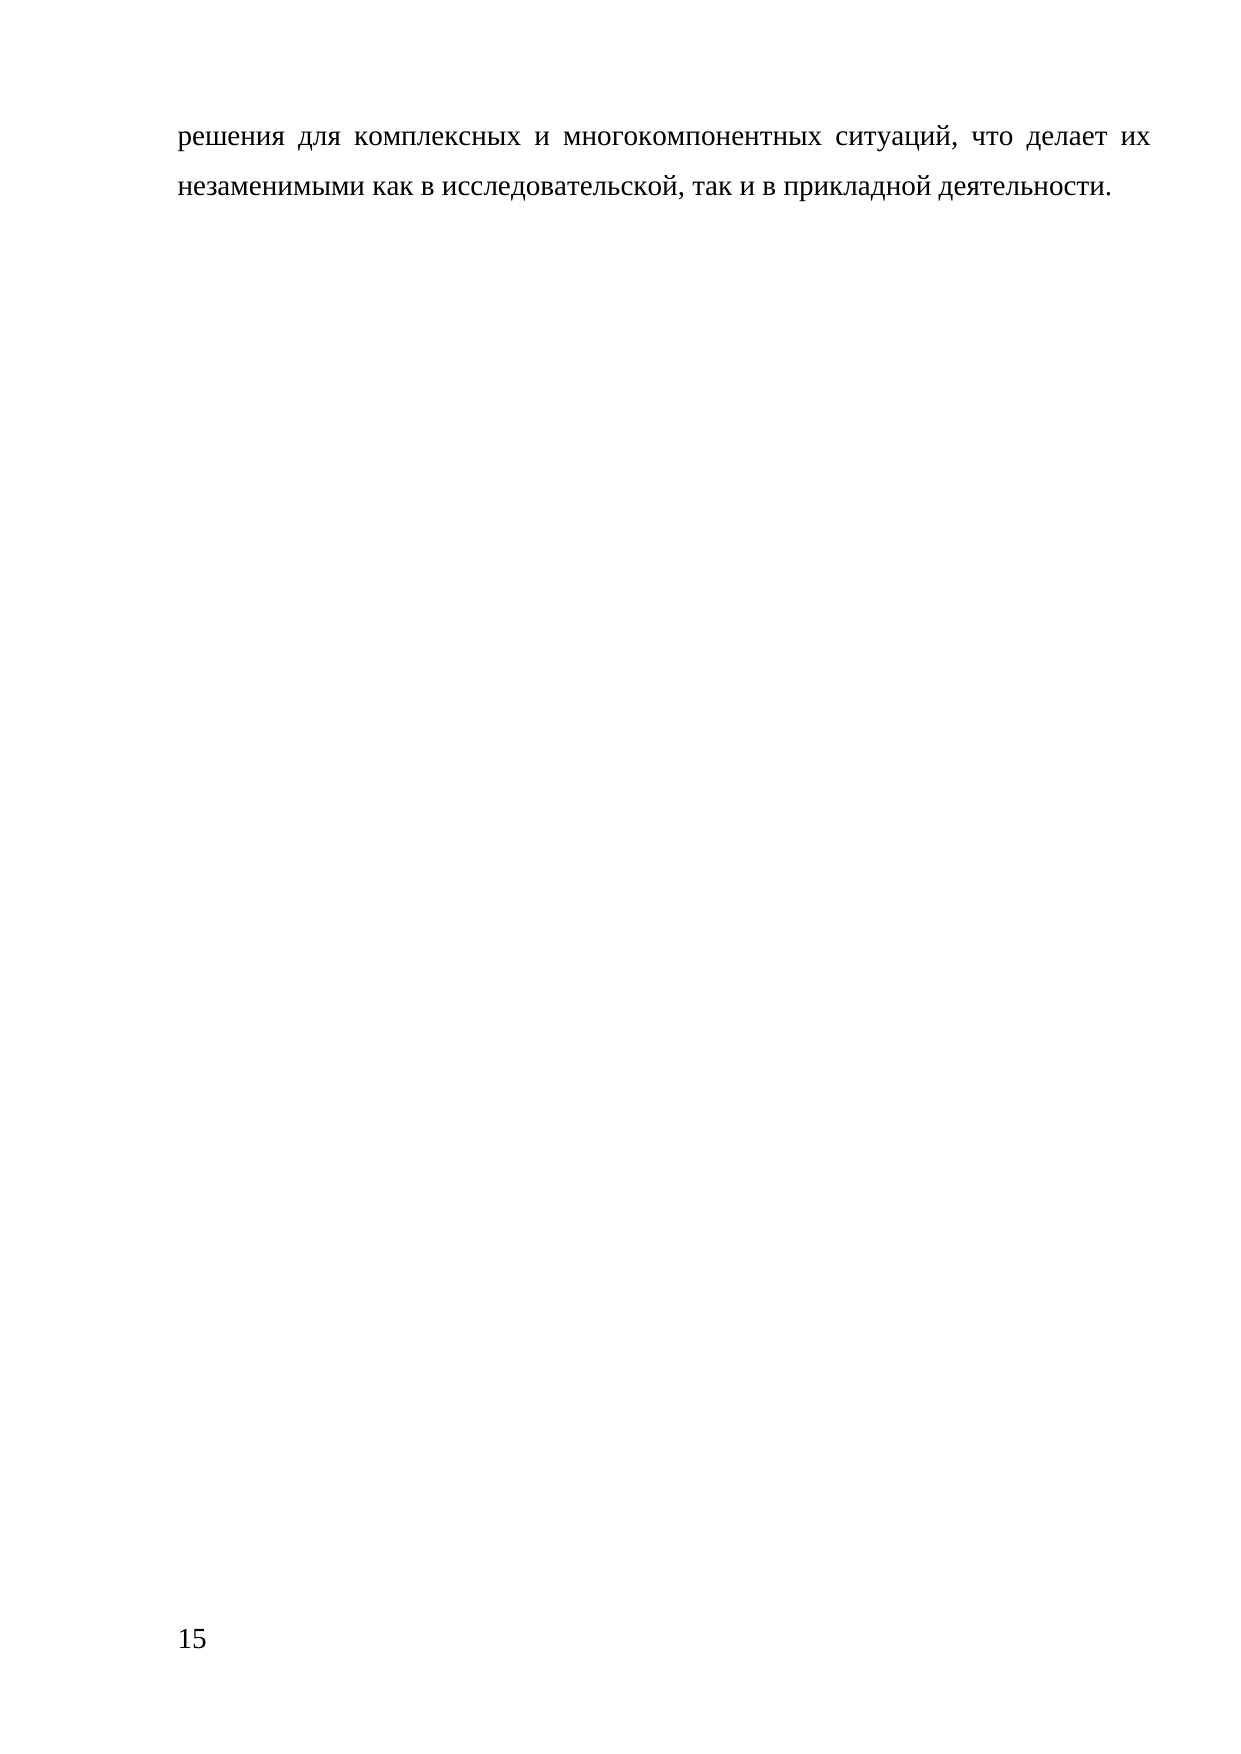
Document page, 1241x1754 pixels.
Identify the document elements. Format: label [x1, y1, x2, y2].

text [177, 118, 1152, 202]
